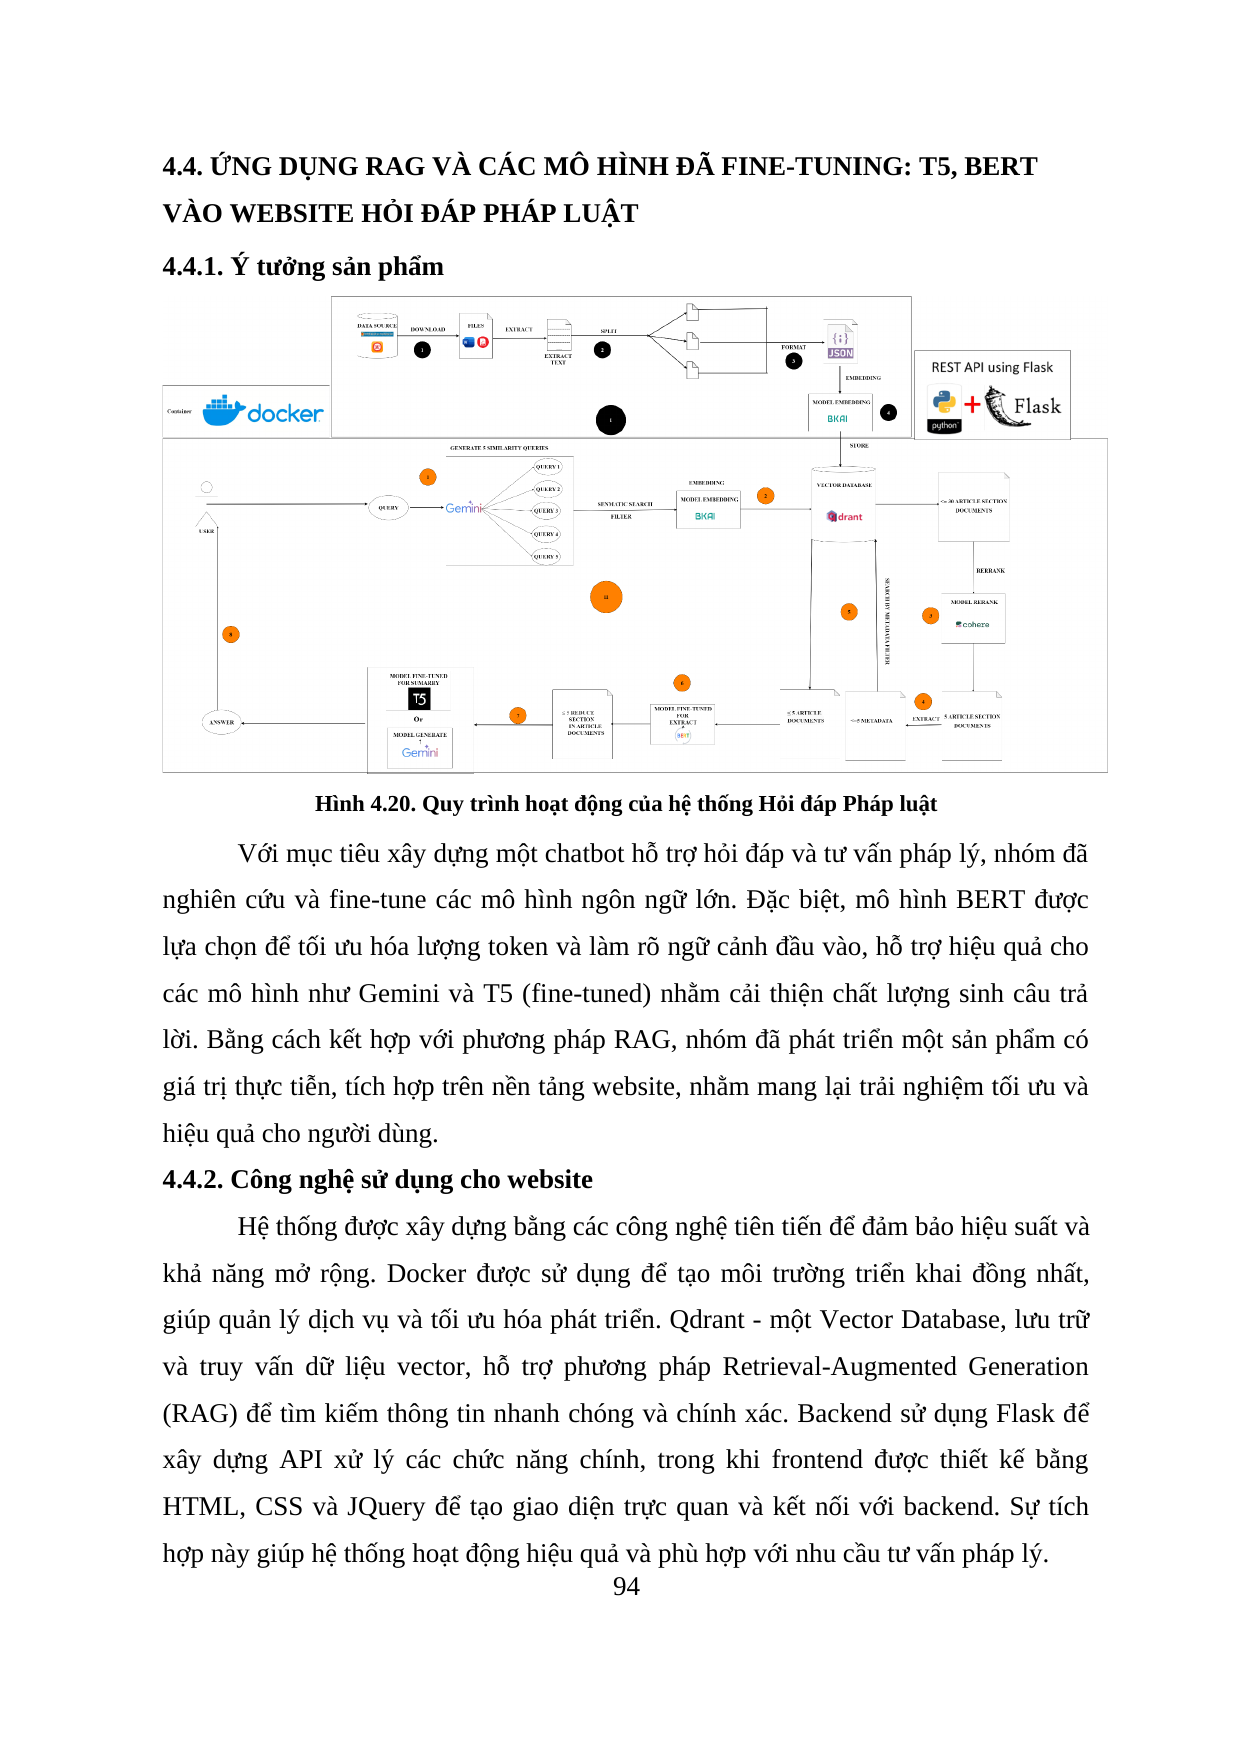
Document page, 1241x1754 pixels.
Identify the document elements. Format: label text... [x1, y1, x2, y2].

text Hình 4.20. Quy trình hoạt động của hệ thống Hỏi đáp Pháp luật [162, 789, 1090, 816]
subtitle 4.4.1. Ý tưởng sản phẩm [162, 249, 1090, 281]
picture [162, 296, 1108, 774]
text Hệ thống được xây dựng bằng các công nghệ tiên tiến để đảm bảo hiệu suất và khả năng mở rộng. Docker được sử dụng để tạo môi trường triển khai đồng nhất, giúp quản lý dịch vụ và tối ưu hóa phát triển. Qdrant - một Vector Database, lưu trữ và truy vấn dữ liệu vector, hỗ trợ phương pháp Retrieval-Augmented Generation (RAG) để tìm kiếm thông tin nhanh chóng và chính xác. Backend sử dụng Flask để xây dựng API xử lý các chức năng chính, trong khi frontend được thiết kế bằng HTML, CSS và JQuery để tạo giao diện trực quan và kết nối với backend. Sự tích hợp này giúp hệ thống hoạt động hiệu quả và phù hợp với nhu cầu tư vấn pháp lý. [162, 1210, 1090, 1568]
text Với mục tiêu xây dựng một chatbot hỗ trợ hỏi đáp và tư vấn pháp lý, nhóm đã nghiên cứu và fine-tune các mô hình ngôn ngữ lớn. Đặc biệt, mô hình BERT được lựa chọn để tối ưu hóa lượng token và làm rõ ngữ cảnh đầu vào, hỗ trợ hiệu quả cho các mô hình như Gemini và T5 (fine-tuned) nhằm cải thiện chất lượng sinh câu trả lời. Bằng cách kết hợp với phương pháp RAG, nhóm đã phát triển một sản phẩm có giá trị thực tiễn, tích hợp trên nền tảng website, nhằm mang lại trải nghiệm tối ưu và hiệu quả cho người dùng. [162, 837, 1090, 1148]
subtitle 4.4.2. Công nghệ sử dụng cho website [162, 1163, 1090, 1194]
subtitle 4.4. ỨNG DỤNG RAG VÀ CÁC MÔ HÌNH ĐÃ FINE-TUNING: T5, BERT VÀO WEBSITE HỎI ĐÁP PHÁP LUẬT [162, 150, 1090, 228]
